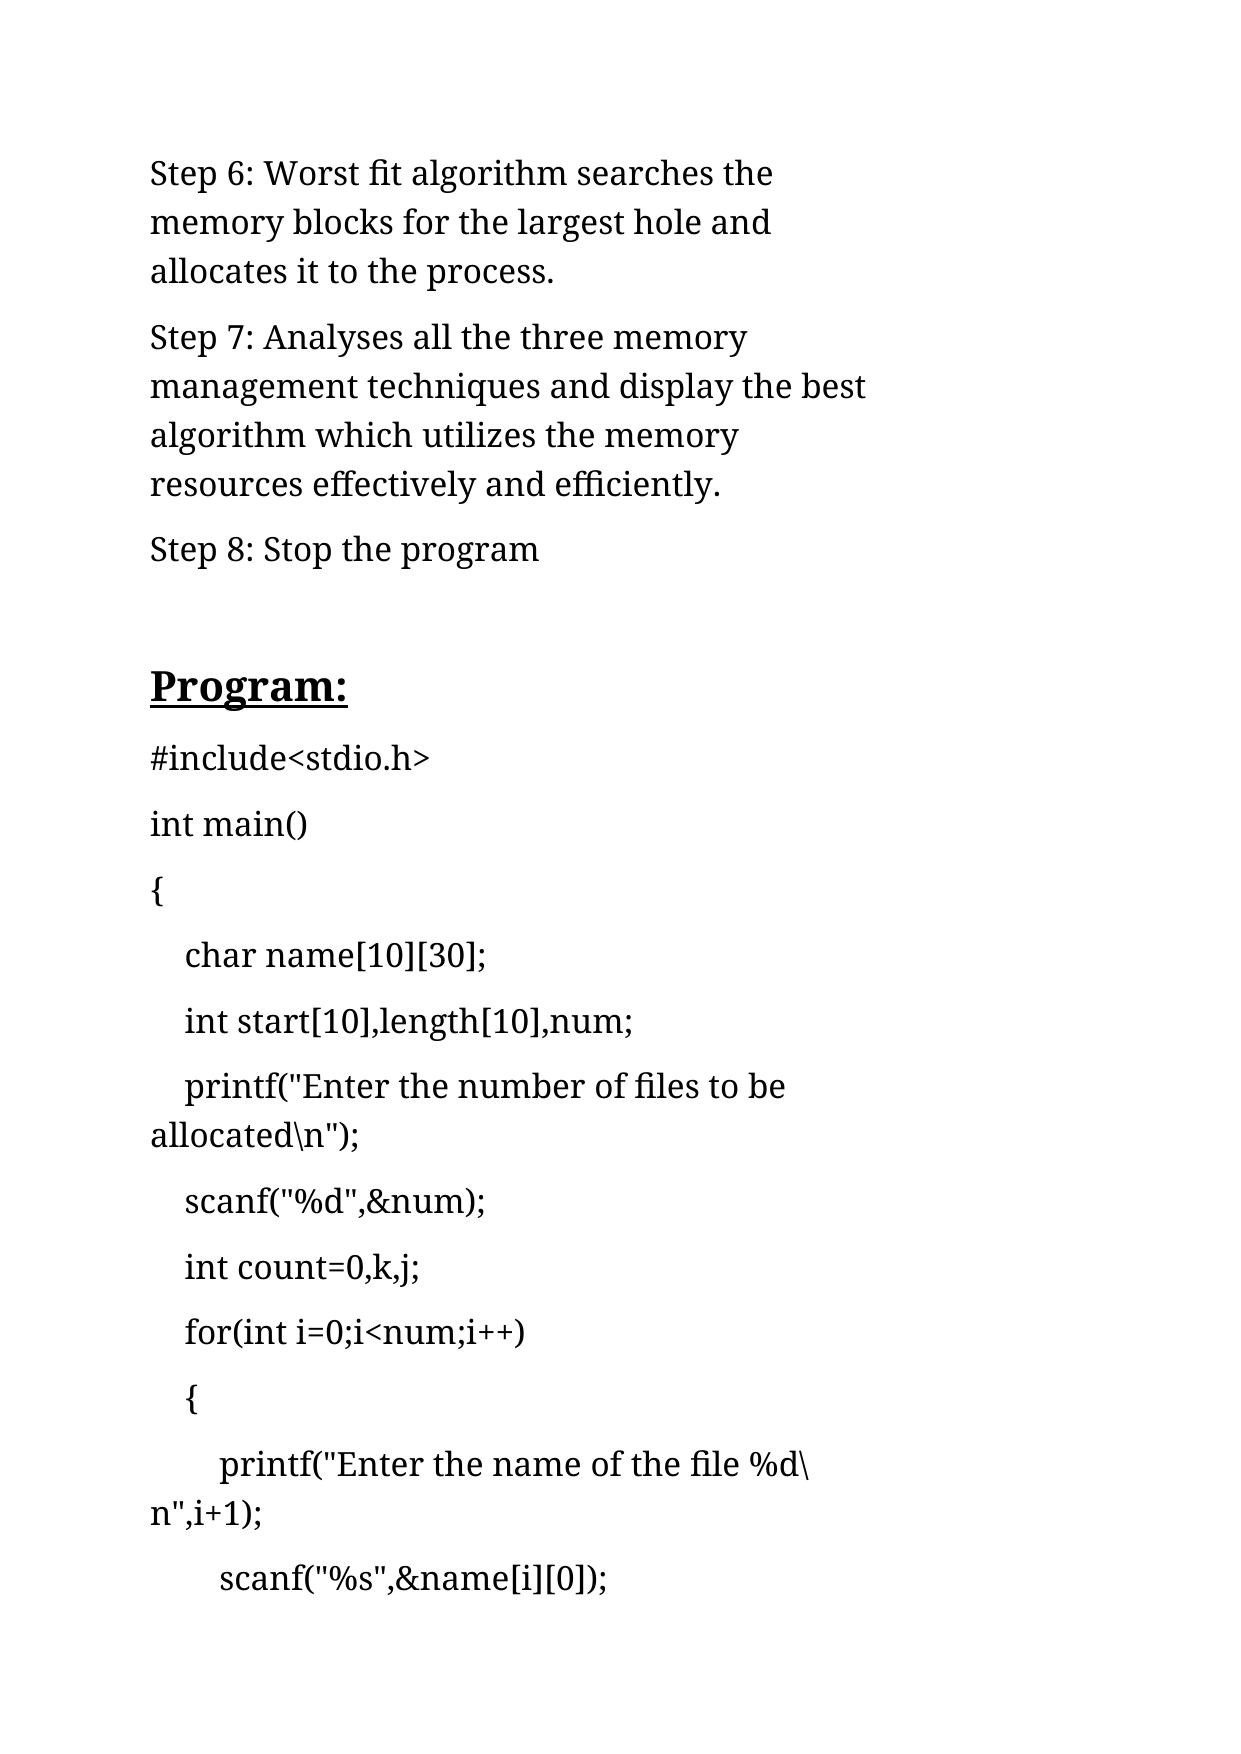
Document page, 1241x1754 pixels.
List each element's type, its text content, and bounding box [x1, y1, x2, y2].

text Step 8: Stop the program [149, 526, 886, 571]
text Program: [150, 657, 886, 714]
text int start[10],length[10],num; [150, 998, 886, 1043]
text { [150, 866, 886, 912]
text Step 6: Worst fit algorithm searches the memory blocks for the largest hole and allocates it to the process. [149, 150, 886, 293]
text int main() [150, 801, 886, 846]
text for(int i=0;i<num;i++) [150, 1309, 886, 1354]
text #include<stdio.h> [150, 735, 886, 781]
text scanf("%d",&num); [150, 1178, 886, 1223]
text printf("Enter the name of the file %d\n",i+1); [150, 1440, 886, 1535]
text int count=0,k,j; [150, 1243, 886, 1289]
text printf("Enter the number of files to be allocated\n"); [150, 1063, 886, 1158]
text char name[10][30]; [150, 932, 886, 977]
text Step 7: Analyses all the three memory management techniques and display the best algorithm which utilizes the memory resources effectively and efficiently. [149, 313, 886, 506]
text { [150, 1375, 886, 1420]
text scanf("%s",&name[i][0]); [150, 1555, 886, 1600]
